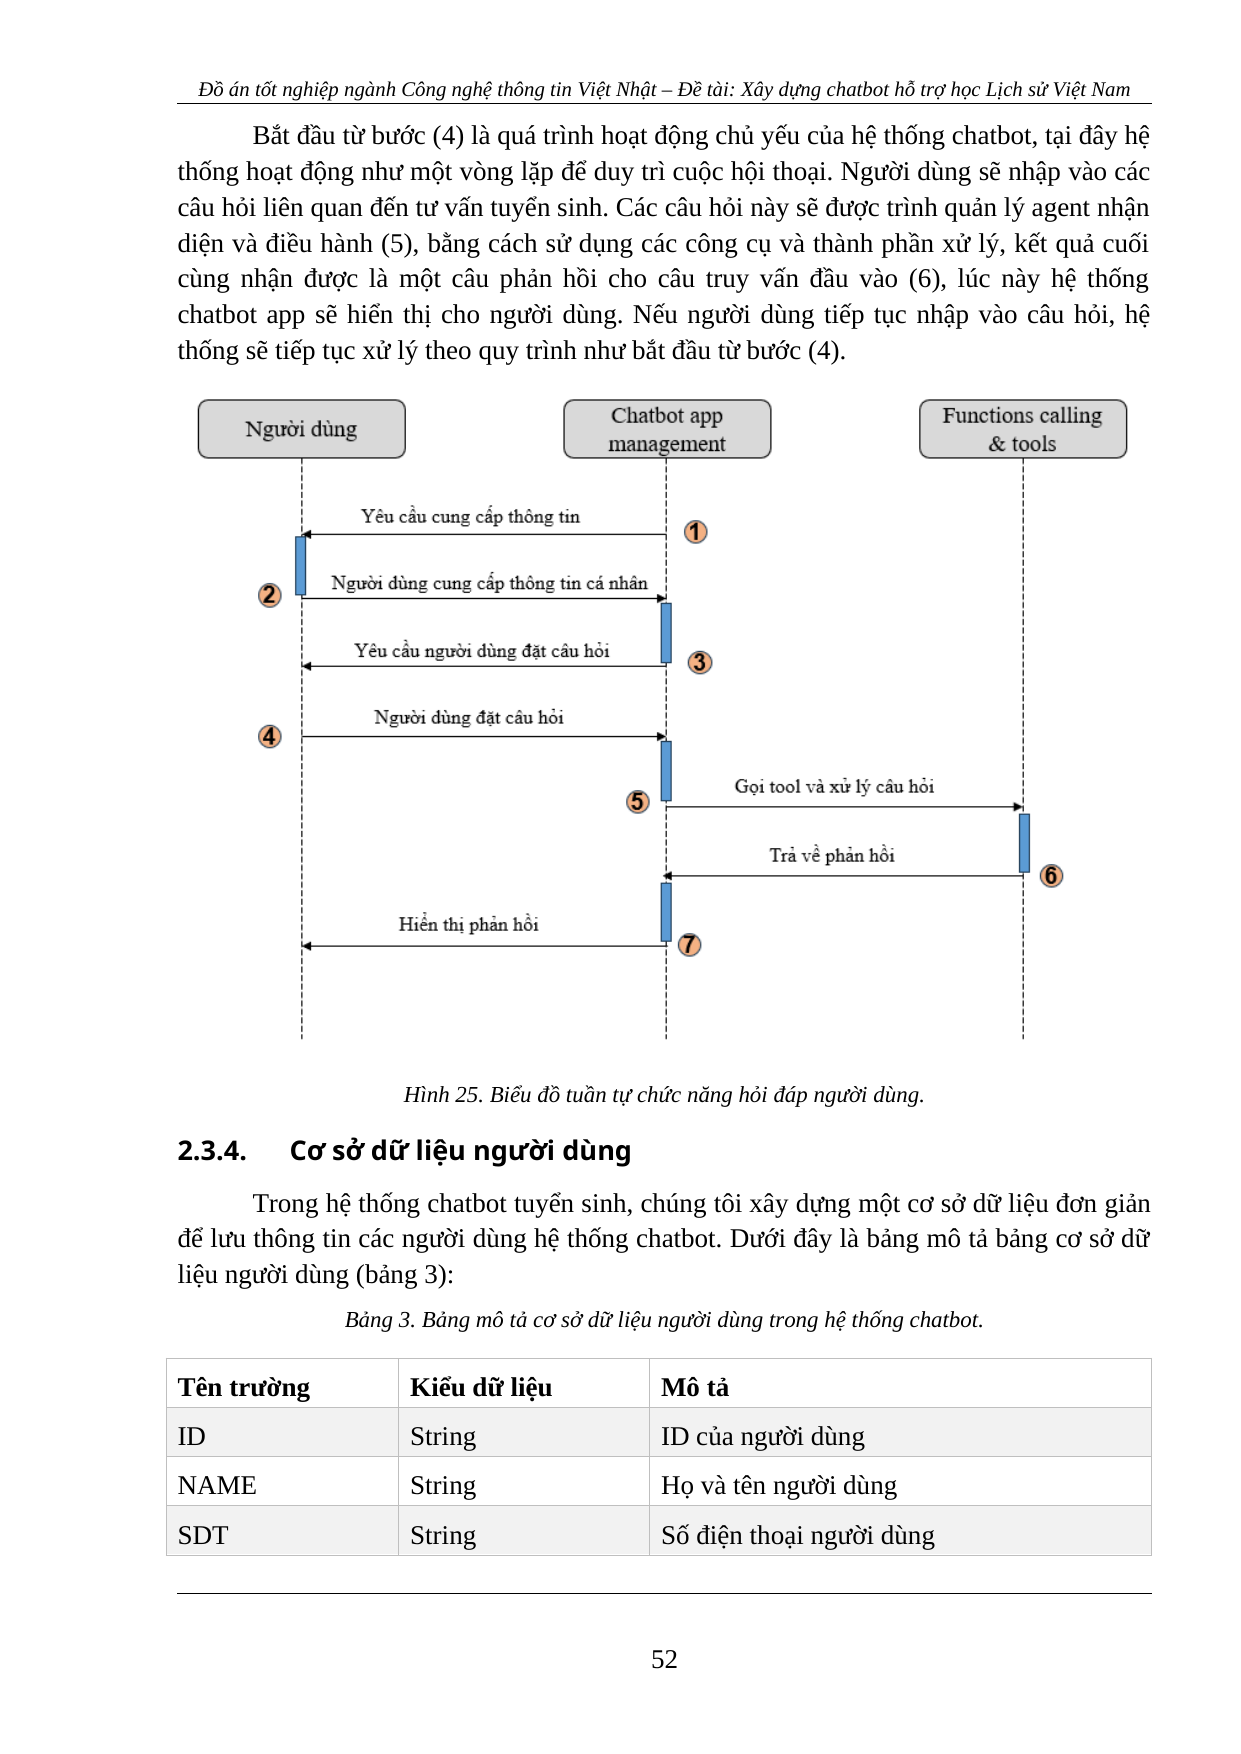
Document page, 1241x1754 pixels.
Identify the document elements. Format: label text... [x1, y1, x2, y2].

text Bảng 3. Bảng mô tả cơ sở dữ liệu người dùng trong hệ thống chatbot. [177, 1306, 1152, 1333]
table_cell NAME [167, 1457, 398, 1505]
table_cell String [399, 1457, 649, 1505]
subtitle Cơ sở dữ liệu người dùng [177, 1132, 1152, 1169]
table_cell Số điện thoại người dùng [650, 1506, 1151, 1554]
table_cell ID của người dùng [650, 1408, 1151, 1456]
text Hình 25. Biểu đồ tuần tự chức năng hỏi đáp người dùng. [177, 1081, 1152, 1107]
table_header Mô tả [650, 1359, 1151, 1407]
table_cell SDT [167, 1506, 398, 1554]
text Bắt đầu từ bước (4) là quá trình hoạt động chủ yếu của hệ thống chatbot, tại đây hệ thống hoạt động như một vòng lặp để duy trì cuộc hội thoại. Người dùng sẽ nhập vào các câu hỏi liên quan đến tư vấn tuyển sinh. Các câu hỏi này sẽ được trình quản lý agent nhận diện và điều hành (5), bằng cách sử dụng các công cụ và thành phần xử lý, kết quả cuối cùng nhận được là một câu phản hồi cho câu truy vấn đầu vào (6), lúc này hệ thống chatbot app sẽ hiển thị cho người dùng. Nếu người dùng tiếp tục nhập vào câu hỏi, hệ thống sẽ tiếp tục xử lý theo quy trình như bắt đầu từ bước (4). [177, 119, 1152, 365]
table_header Tên trường [167, 1359, 398, 1407]
table_cell String [399, 1408, 649, 1456]
picture [177, 382, 1152, 1064]
text Trong hệ thống chatbot tuyển sinh, chúng tôi xây dựng một cơ sở dữ liệu đơn giản để lưu thông tin các người dùng hệ thống chatbot. Dưới đây là bảng mô tả bảng cơ sở dữ liệu người dùng (bảng 3): [177, 1187, 1152, 1289]
table_cell ID [167, 1408, 398, 1456]
table_cell Họ và tên người dùng [650, 1457, 1151, 1505]
table_header Kiểu dữ liệu [399, 1359, 649, 1407]
table_cell String [399, 1506, 649, 1554]
